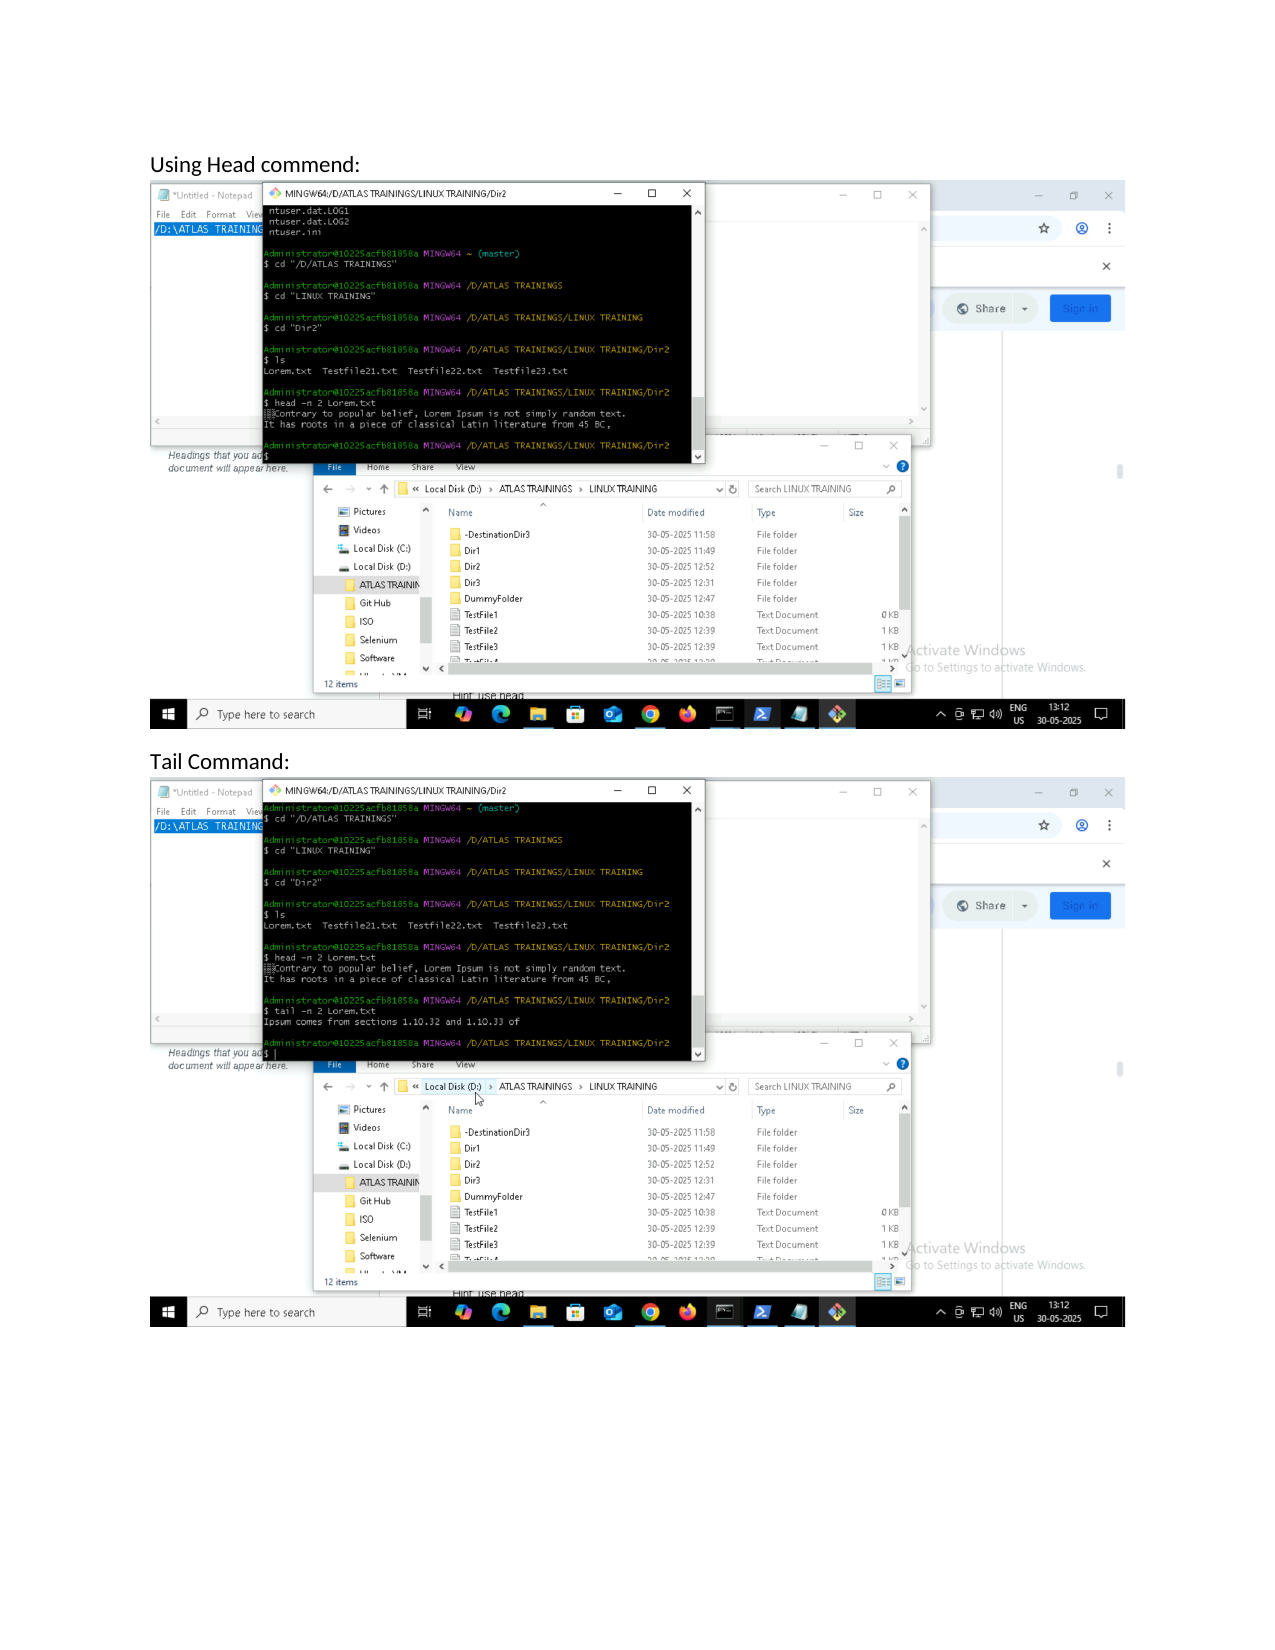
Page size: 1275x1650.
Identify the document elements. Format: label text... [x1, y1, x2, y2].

text Tail Command: [150, 747, 1125, 777]
picture [150, 180, 1125, 729]
picture [150, 777, 1125, 1327]
text Using Head commend: [150, 150, 1125, 180]
